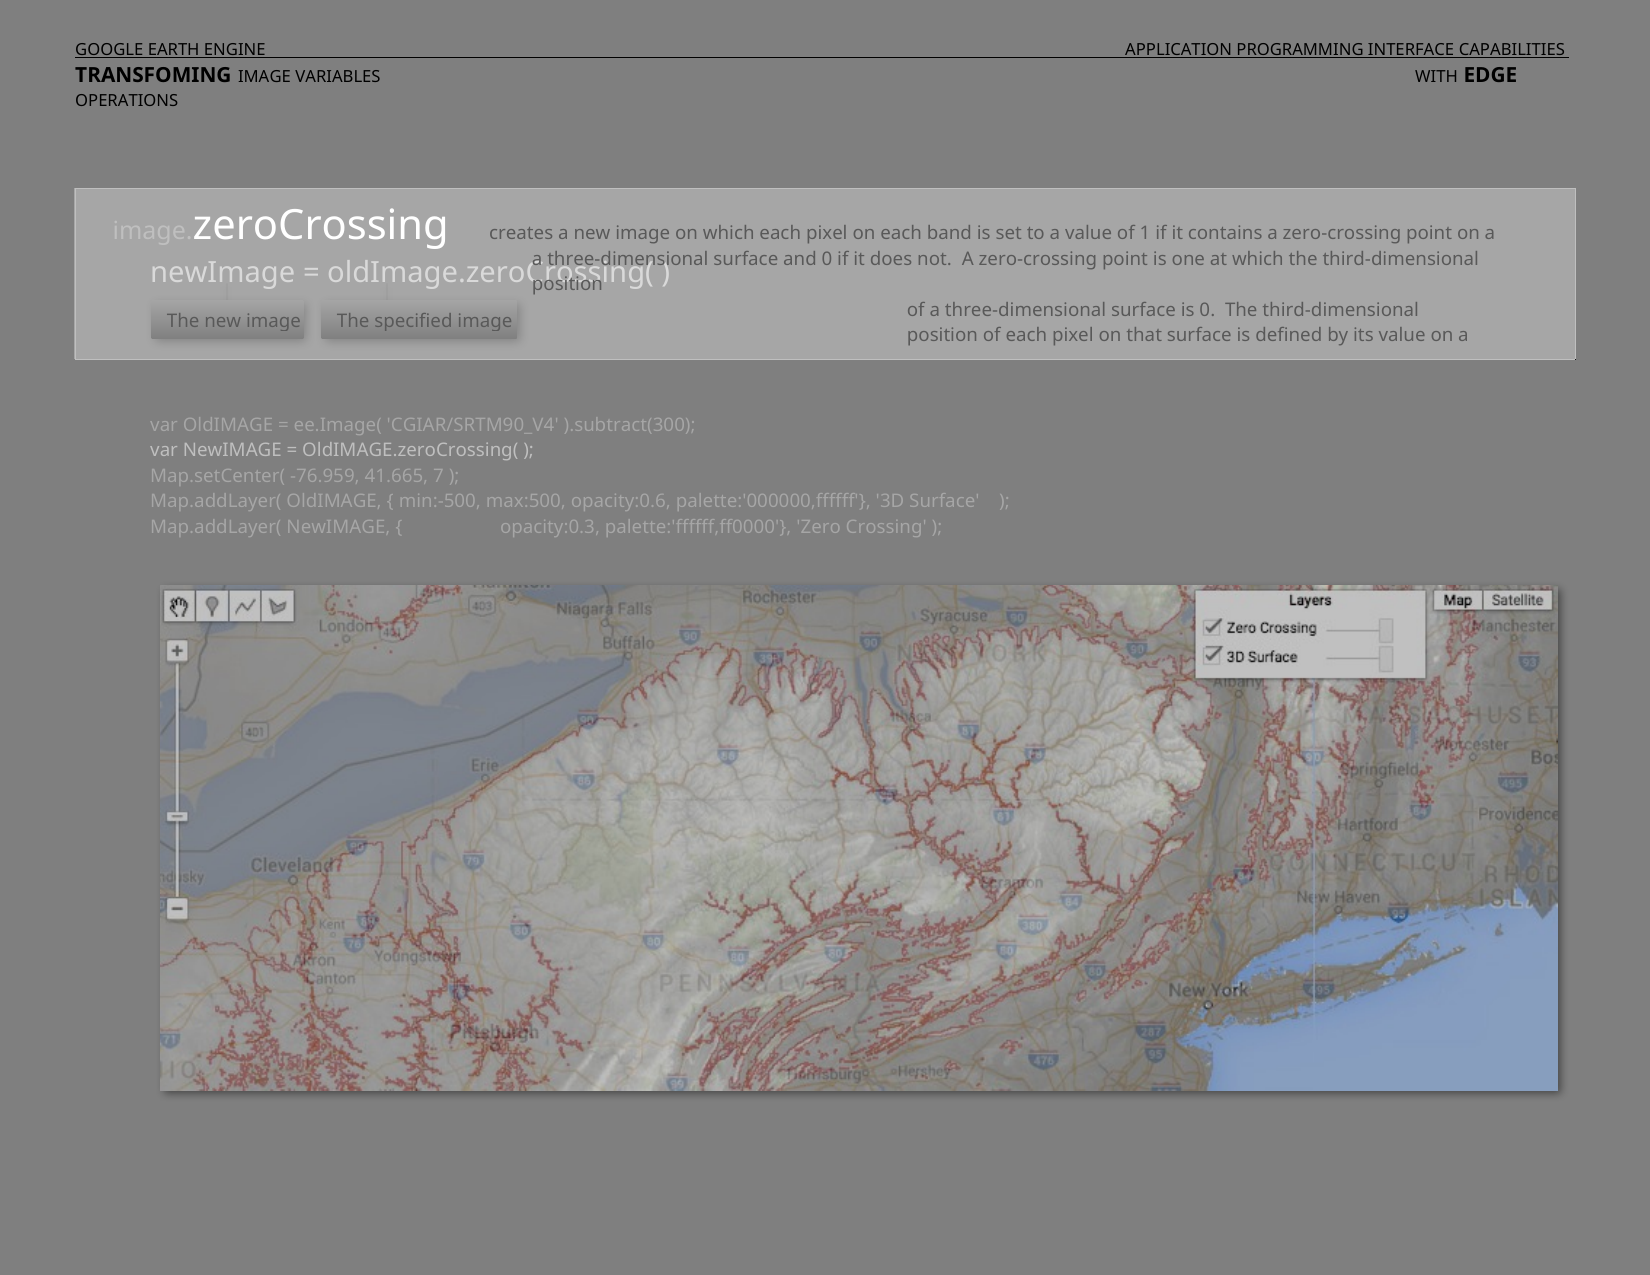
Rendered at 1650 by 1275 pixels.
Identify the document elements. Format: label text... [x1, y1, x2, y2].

text image.zeroCrossing creates a new image on which each pixel on each band is set to a value of 1 if it contains a zero-crossing point on a [76, 189, 1575, 245]
text TRANSFOMING IMAGE VARIABLES WITH EDGE OPERATIONS [75, 60, 1575, 111]
text GOOGLE EARTH ENGINE APPLICATION PROGRAMMING INTERFACE CAPABILITIES [75, 37, 1650, 60]
text Map.setCenter( -76.959, 41.665, 7 ); [150, 462, 1650, 487]
text newImage = oldImage.zeroCrossing( ) [76, 245, 1575, 284]
text Map.addLayer( NewIMAGE, { opacity:0.3, palette:'ffffff,ff0000'}, 'Zero Crossing' ); [150, 513, 1650, 538]
text var NewIMAGE = OldIMAGE.zeroCrossing( ); [150, 436, 1650, 462]
picture [160, 585, 1558, 1091]
text Map.addLayer( OldIMAGE, { min:-500, max:500, opacity:0.6, palette:'000000,ffffff'}, '3D Surface' ); [150, 487, 1650, 513]
text var OldIMAGE = ee.Image( 'CGIAR/SRTM90_V4' ).subtract(300); [150, 411, 1650, 436]
